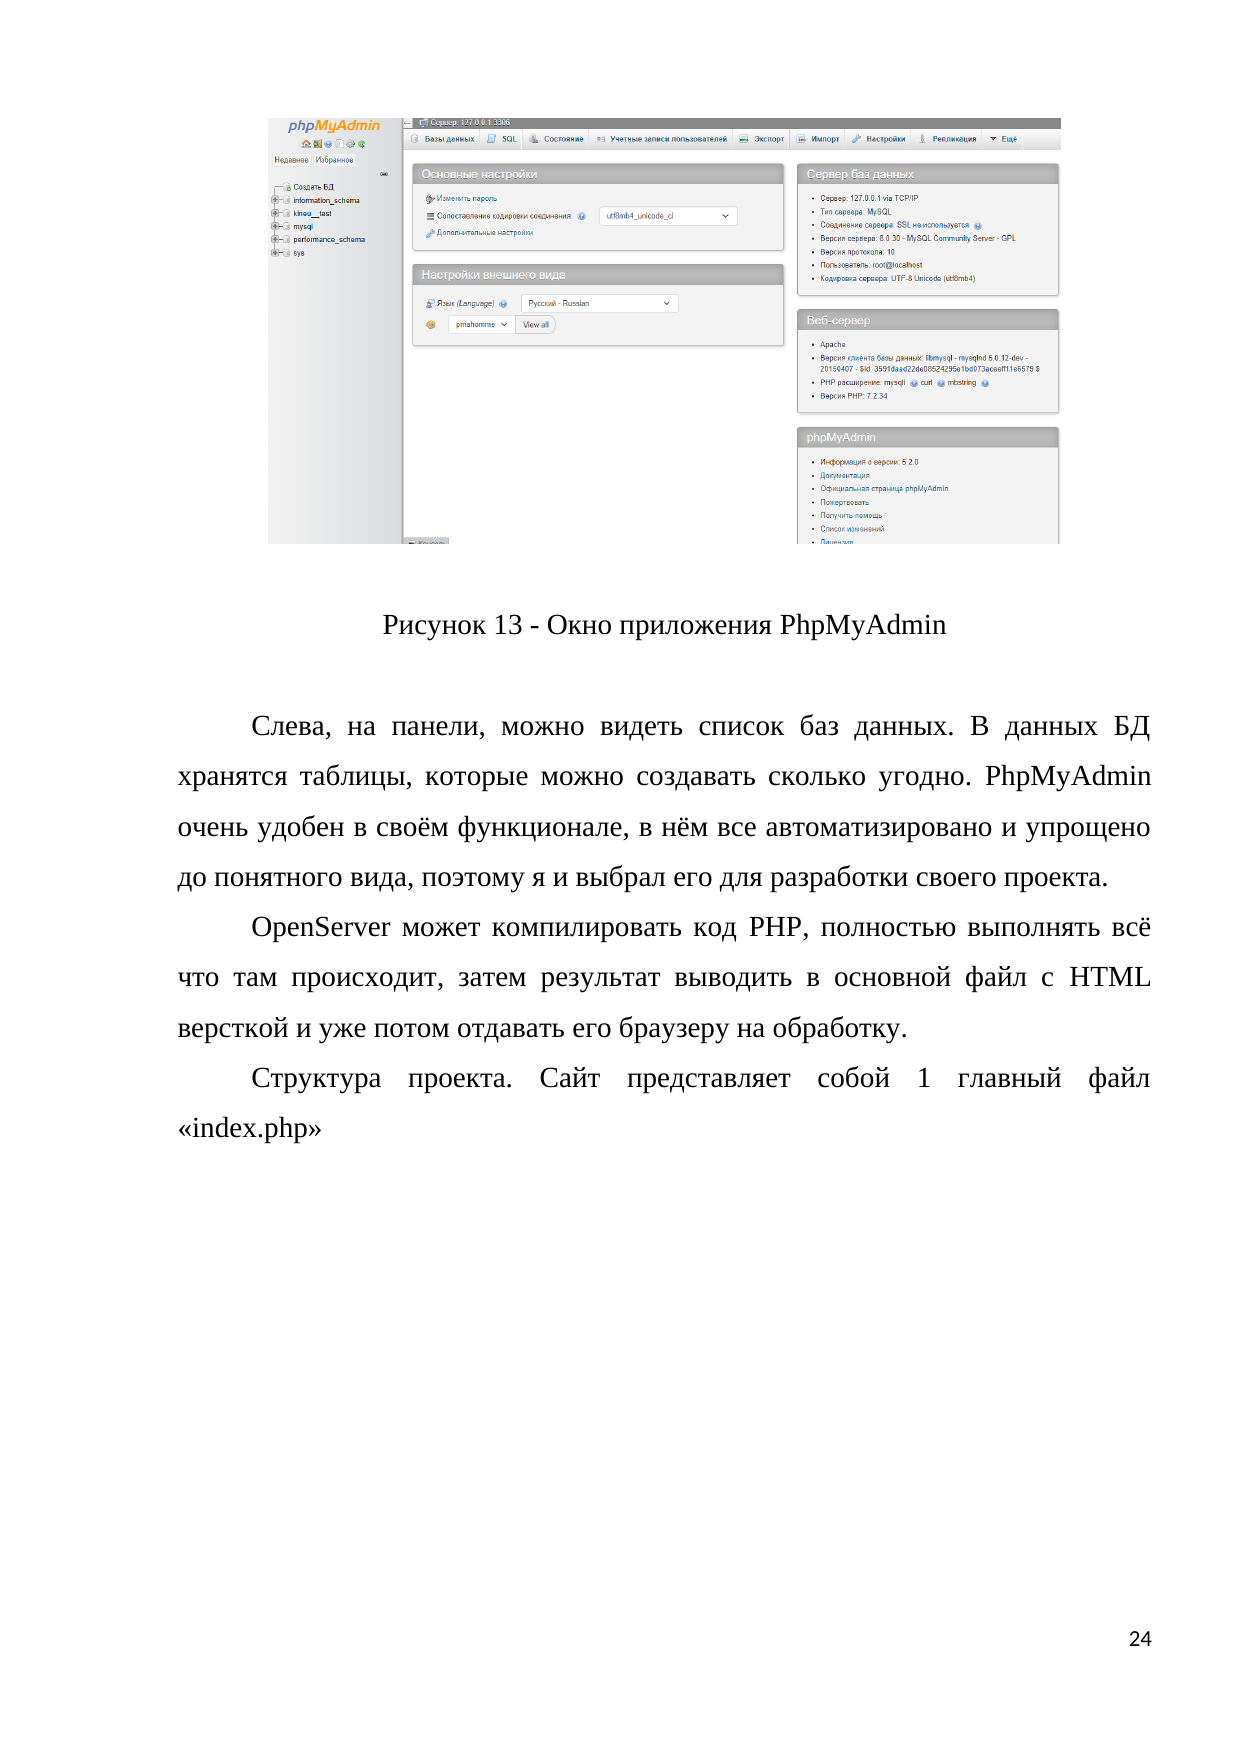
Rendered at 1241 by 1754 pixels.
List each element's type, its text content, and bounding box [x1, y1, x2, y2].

text Слева, на панели, можно видеть список баз данных. В данных БД хранятся таблицы, которые можно создавать сколько угодно. PhpMyAdmin очень удобен в своём функционале, в нём все автоматизировано и упрощено до понятного вида, поэтому я и выбрал его для разработки своего проекта. [177, 708, 1152, 892]
picture [267, 118, 1061, 544]
text OpenServer может компилировать код PHP, полностью выполнять всё что там происходит, затем результат выводить в основной файл с HTML версткой и уже потом отдавать его браузеру на обработку. [177, 909, 1152, 1043]
text Структура проекта. Сайт представляет собой 1 главный файл «index.php» [177, 1060, 1152, 1144]
text Рисунок 13 - Окно приложения PhpMyAdmin [177, 607, 1152, 641]
